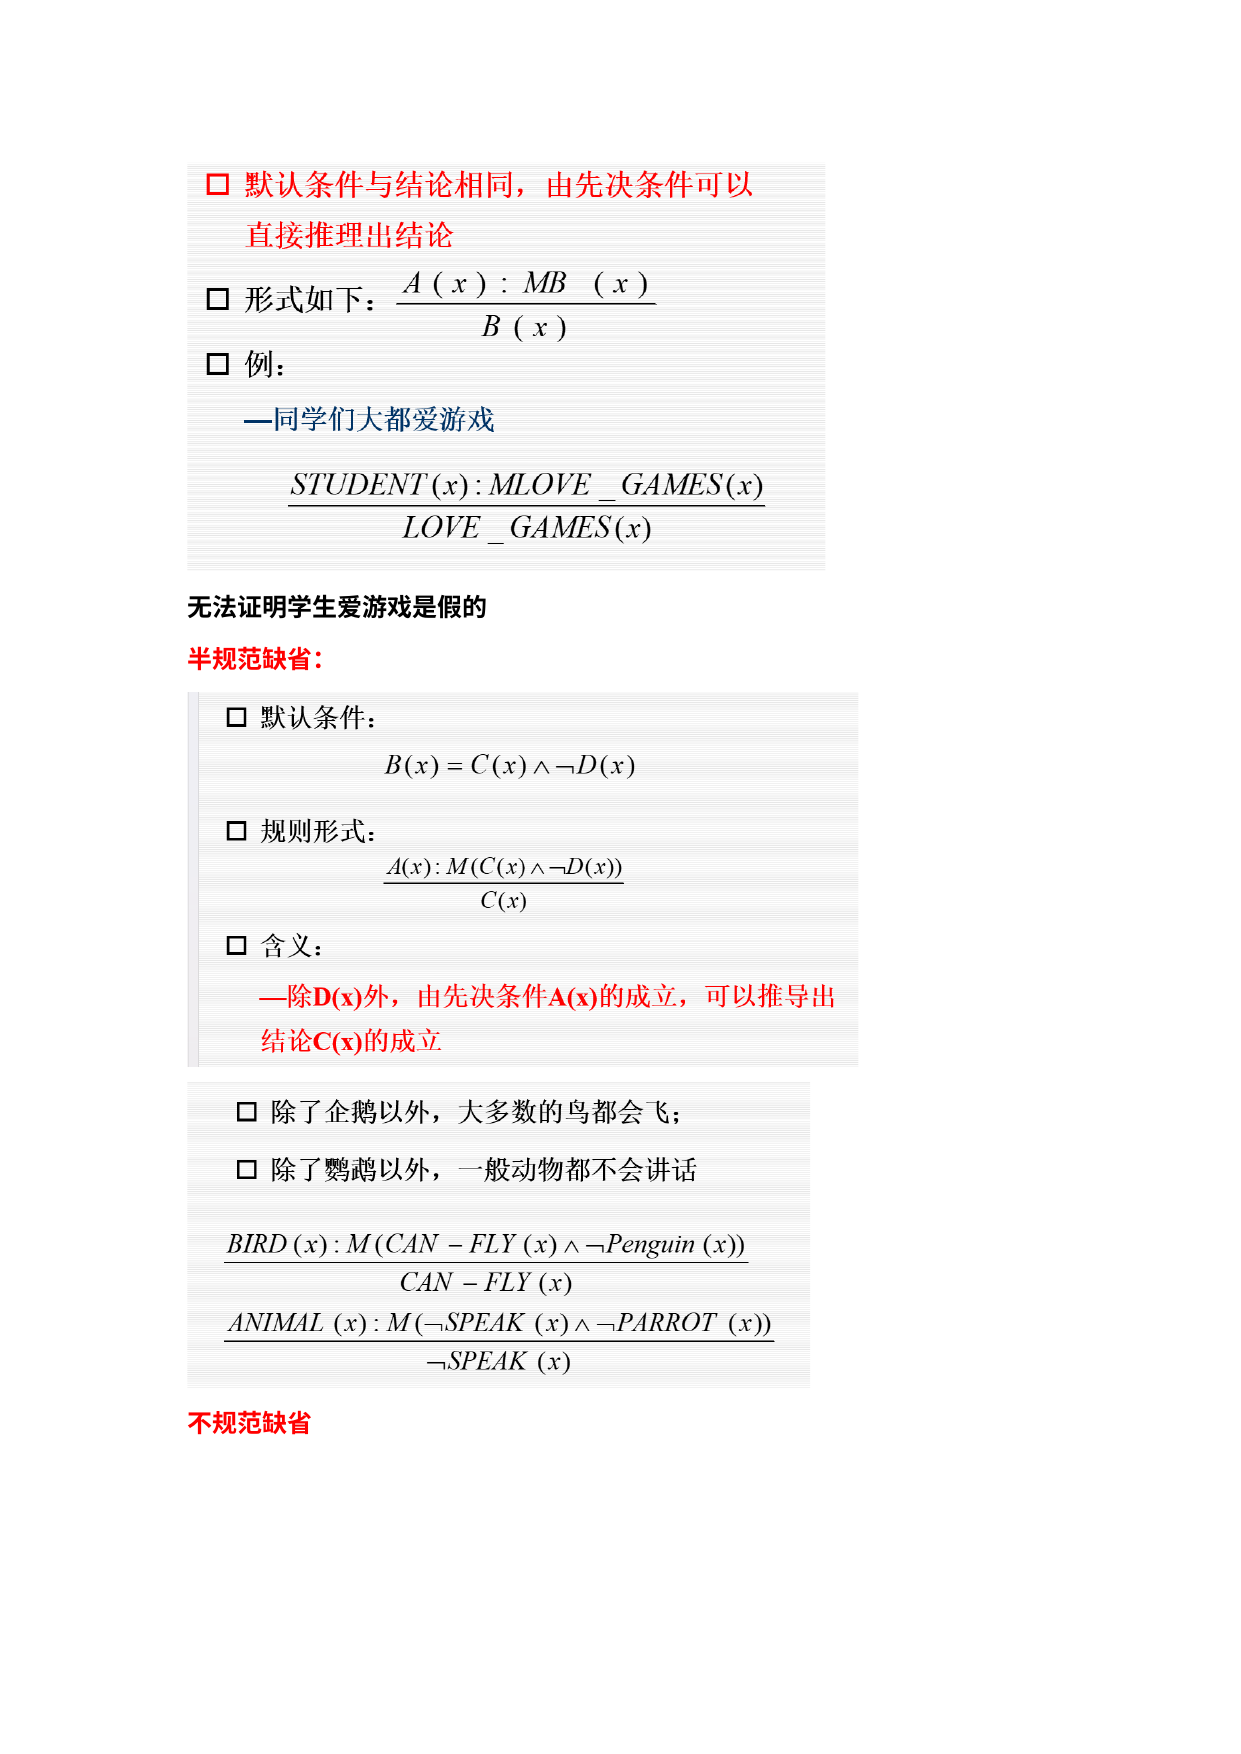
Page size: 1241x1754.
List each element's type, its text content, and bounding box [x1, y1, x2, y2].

picture [187, 692, 859, 1067]
text 不规范缺省 [187, 1403, 1053, 1440]
text 无法证明学生爱游戏是假的 [187, 587, 1053, 623]
picture [187, 162, 826, 571]
picture [187, 1082, 810, 1388]
text 半规范缺省： [187, 640, 1053, 676]
